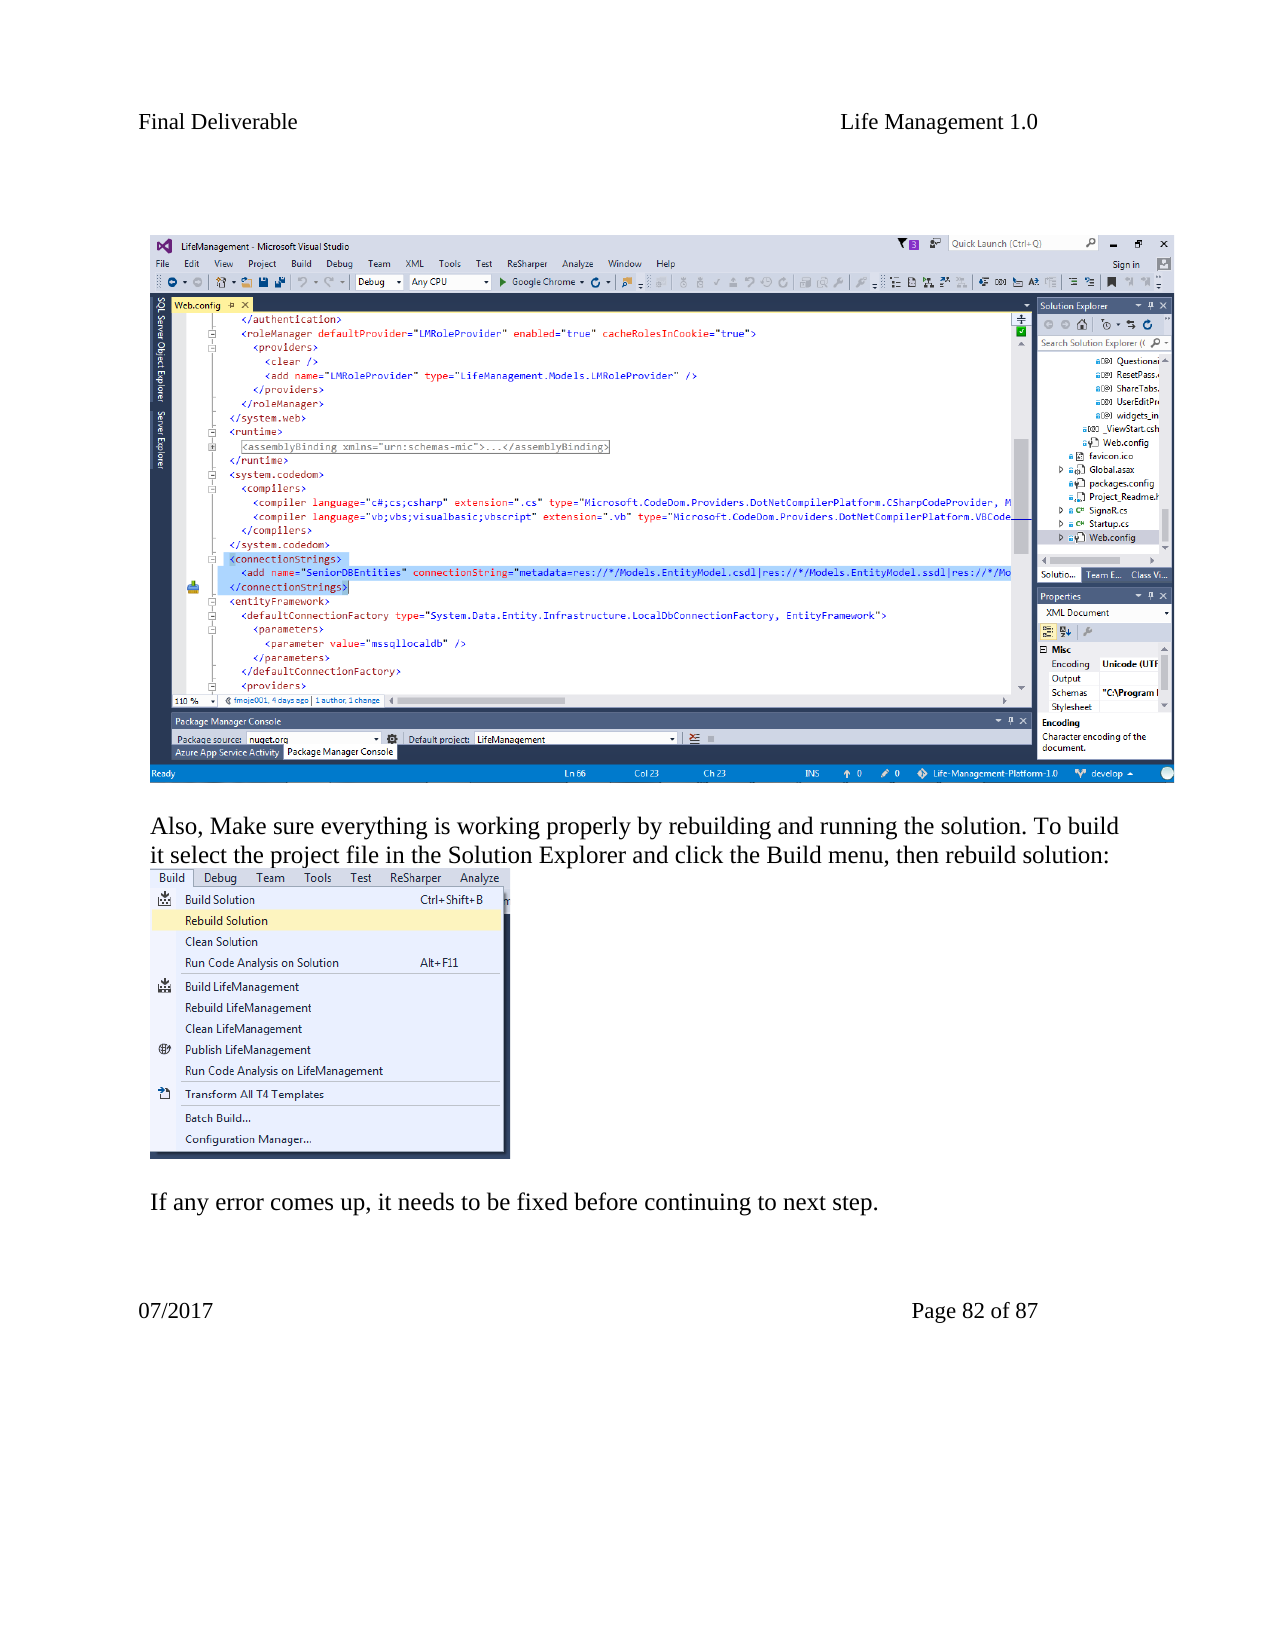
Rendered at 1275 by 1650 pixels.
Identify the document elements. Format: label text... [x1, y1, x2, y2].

text If any error comes up, it needs to be fixed before continuing to next step. [150, 1187, 1125, 1216]
picture [150, 868, 511, 1159]
text Also, Make sure everything is working properly by rebuilding and running the solution. To build it select the project file in the Solution Explorer and click the Build menu, then rebuild solution: [150, 811, 1125, 868]
picture [150, 235, 1175, 783]
